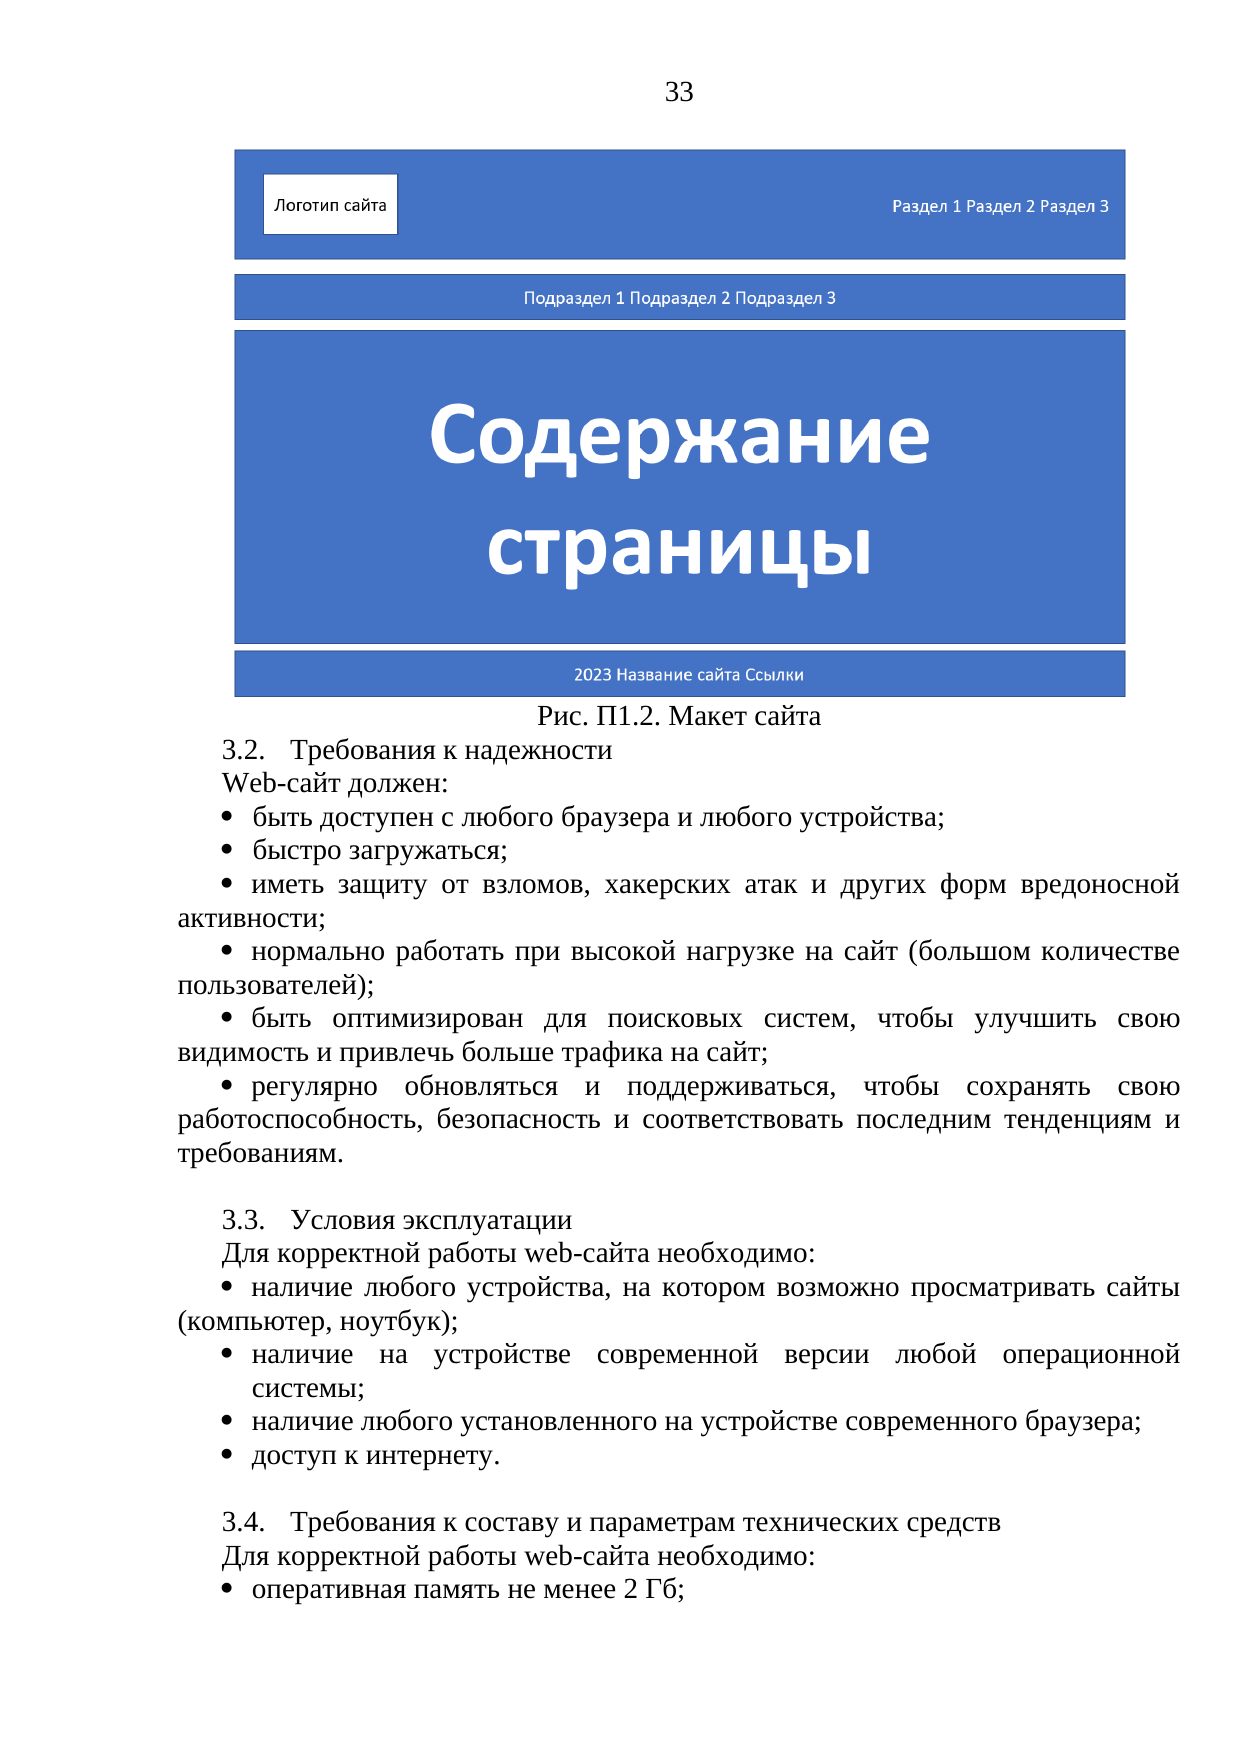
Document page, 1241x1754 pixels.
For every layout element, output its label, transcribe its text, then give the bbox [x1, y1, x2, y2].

text Для корректной работы web-сайта необходимо: [215, 1538, 1181, 1571]
list быть доступен с любого браузера и любого устройства; [222, 799, 1181, 832]
list наличие любого устройства, на котором возможно просматривать сайты (компьютер, ноутбук); [177, 1269, 1181, 1336]
list оперативная память не менее 2 Гб; [222, 1571, 1181, 1605]
list регулярно обновляться и поддерживаться, чтобы сохранять свою работоспособность, безопасность и соответствовать последним тенденциям и требованиям. [177, 1068, 1181, 1168]
list доступ к интернету. [222, 1437, 1181, 1471]
text Web-сайт должен: [177, 765, 1181, 799]
list иметь защиту от взломов, хакерских атак и других форм вредоносной активности; [177, 866, 1181, 933]
picture [177, 133, 1182, 699]
list Условия эксплуатации [222, 1202, 1181, 1236]
list Требования к надежности [222, 732, 1181, 765]
list быть оптимизирован для поисковых систем, чтобы улучшить свою видимость и привлечь больше трафика на сайт; [177, 1001, 1181, 1068]
text Для корректной работы web-сайта необходимо: [177, 1236, 1181, 1269]
list наличие на устройстве современной версии любой операционной системы; [222, 1336, 1181, 1403]
list наличие любого установленного на устройстве современного браузера; [222, 1403, 1181, 1437]
list быстро загружаться; [222, 832, 1181, 866]
list нормально работать при высокой нагрузке на сайт (большом количестве пользователей); [177, 933, 1181, 1001]
list Требования к составу и параметрам технических средств [222, 1504, 1181, 1538]
text Рис. П1.2. Макет сайта [177, 699, 1181, 732]
